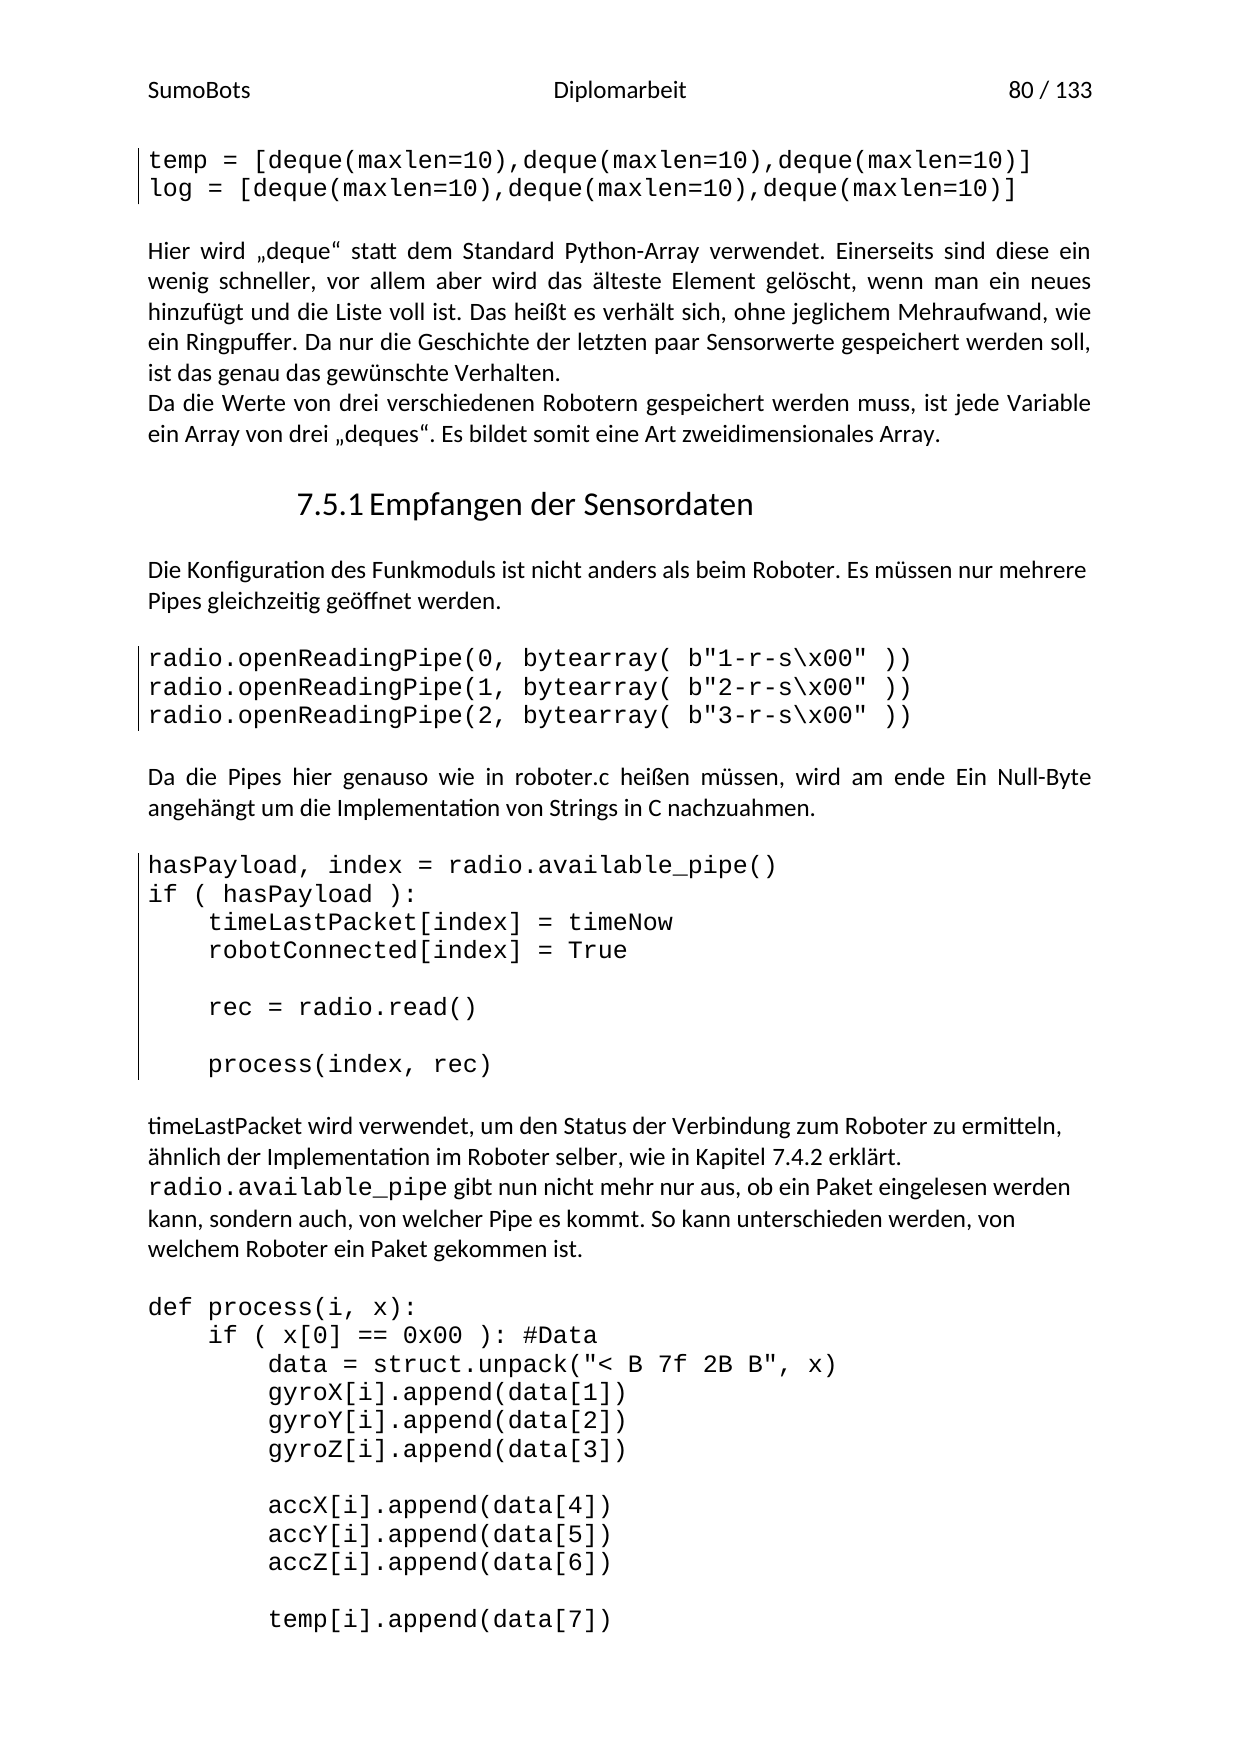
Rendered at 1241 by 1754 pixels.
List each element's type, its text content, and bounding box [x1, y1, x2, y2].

text Die Konfiguration des Funkmoduls ist nicht anders als beim Roboter. Es müssen nur mehrere Pipes gleichzeitig geöffnet werden. [148, 554, 1093, 615]
text if ( x[0] == 0x00 ): #Data [148, 1323, 1093, 1351]
text gyroX[i].append(data[1]) [148, 1379, 1093, 1408]
text process(index, rec) [148, 1051, 1093, 1080]
text accY[i].append(data[5]) [148, 1521, 1093, 1549]
text radio.openReadingPipe(2, bytearray( b"3-r-s\x00" )) [148, 703, 1093, 731]
text Da die Werte von drei verschiedenen Robotern gespeichert werden muss, ist jede Variable ein Array von drei „deques“. Es bildet somit eine Art zweidimensionales Array. [148, 387, 1093, 448]
text gyroZ[i].append(data[3]) [148, 1436, 1093, 1464]
text Hier wird „deque“ statt dem Standard Python-Array verwendet. Einerseits sind diese ein wenig schneller, vor allem aber wird das älteste Element gelöscht, wenn man ein neues hinzufügt und die Liste voll ist. Das heißt es verhält sich, ohne jeglichem Mehraufwand, wie ein Ringpuffer. Da nur die Geschichte der letzten paar Sensorwerte gespeichert werden soll, ist das genau das gewünschte Verhalten. [148, 235, 1093, 387]
text Da die Pipes hier genauso wie in roboter.c heißen müssen, wird am ende Ein Null-Byte angehängt um die Implementation von Strings in C nachzuahmen. [148, 761, 1093, 822]
text def process(i, x): [148, 1294, 1093, 1323]
text accX[i].append(data[4]) [148, 1493, 1093, 1521]
text data = struct.unpack("< B 7f 2B B", x) [148, 1351, 1093, 1379]
text accZ[i].append(data[6]) [148, 1549, 1093, 1578]
text rec = radio.read() [148, 995, 1093, 1023]
subtitle Empfangen der Sensordaten [296, 483, 1093, 524]
text hasPayload, index = radio.available_pipe() [148, 853, 1093, 881]
text if ( hasPayload ): [148, 881, 1093, 910]
text radio.openReadingPipe(0, bytearray( b"1-r-s\x00" )) [148, 646, 1093, 674]
text log = [deque(maxlen=10),deque(maxlen=10),deque(maxlen=10)] [148, 176, 1093, 204]
text temp = [deque(maxlen=10),deque(maxlen=10),deque(maxlen=10)] [148, 148, 1093, 176]
text timeLastPacket[index] = timeNow [148, 910, 1093, 938]
text gyroY[i].append(data[2]) [148, 1408, 1093, 1436]
text robotConnected[index] = True [148, 938, 1093, 966]
text timeLastPacket wird verwendet, um den Status der Verbindung zum Roboter zu ermitteln, ähnlich der Implementation im Roboter selber, wie in Kapitel 7.4.2 erklärt. radio.available_pipe gibt nun nicht mehr nur aus, ob ein Paket eingelesen werden kann, sondern auch, von welcher Pipe es kommt. So kann unterschieden werden, von welchem Roboter ein Paket gekommen ist. [148, 1110, 1093, 1264]
text radio.openReadingPipe(1, bytearray( b"2-r-s\x00" )) [148, 674, 1093, 703]
text temp[i].append(data[7]) [148, 1606, 1093, 1634]
